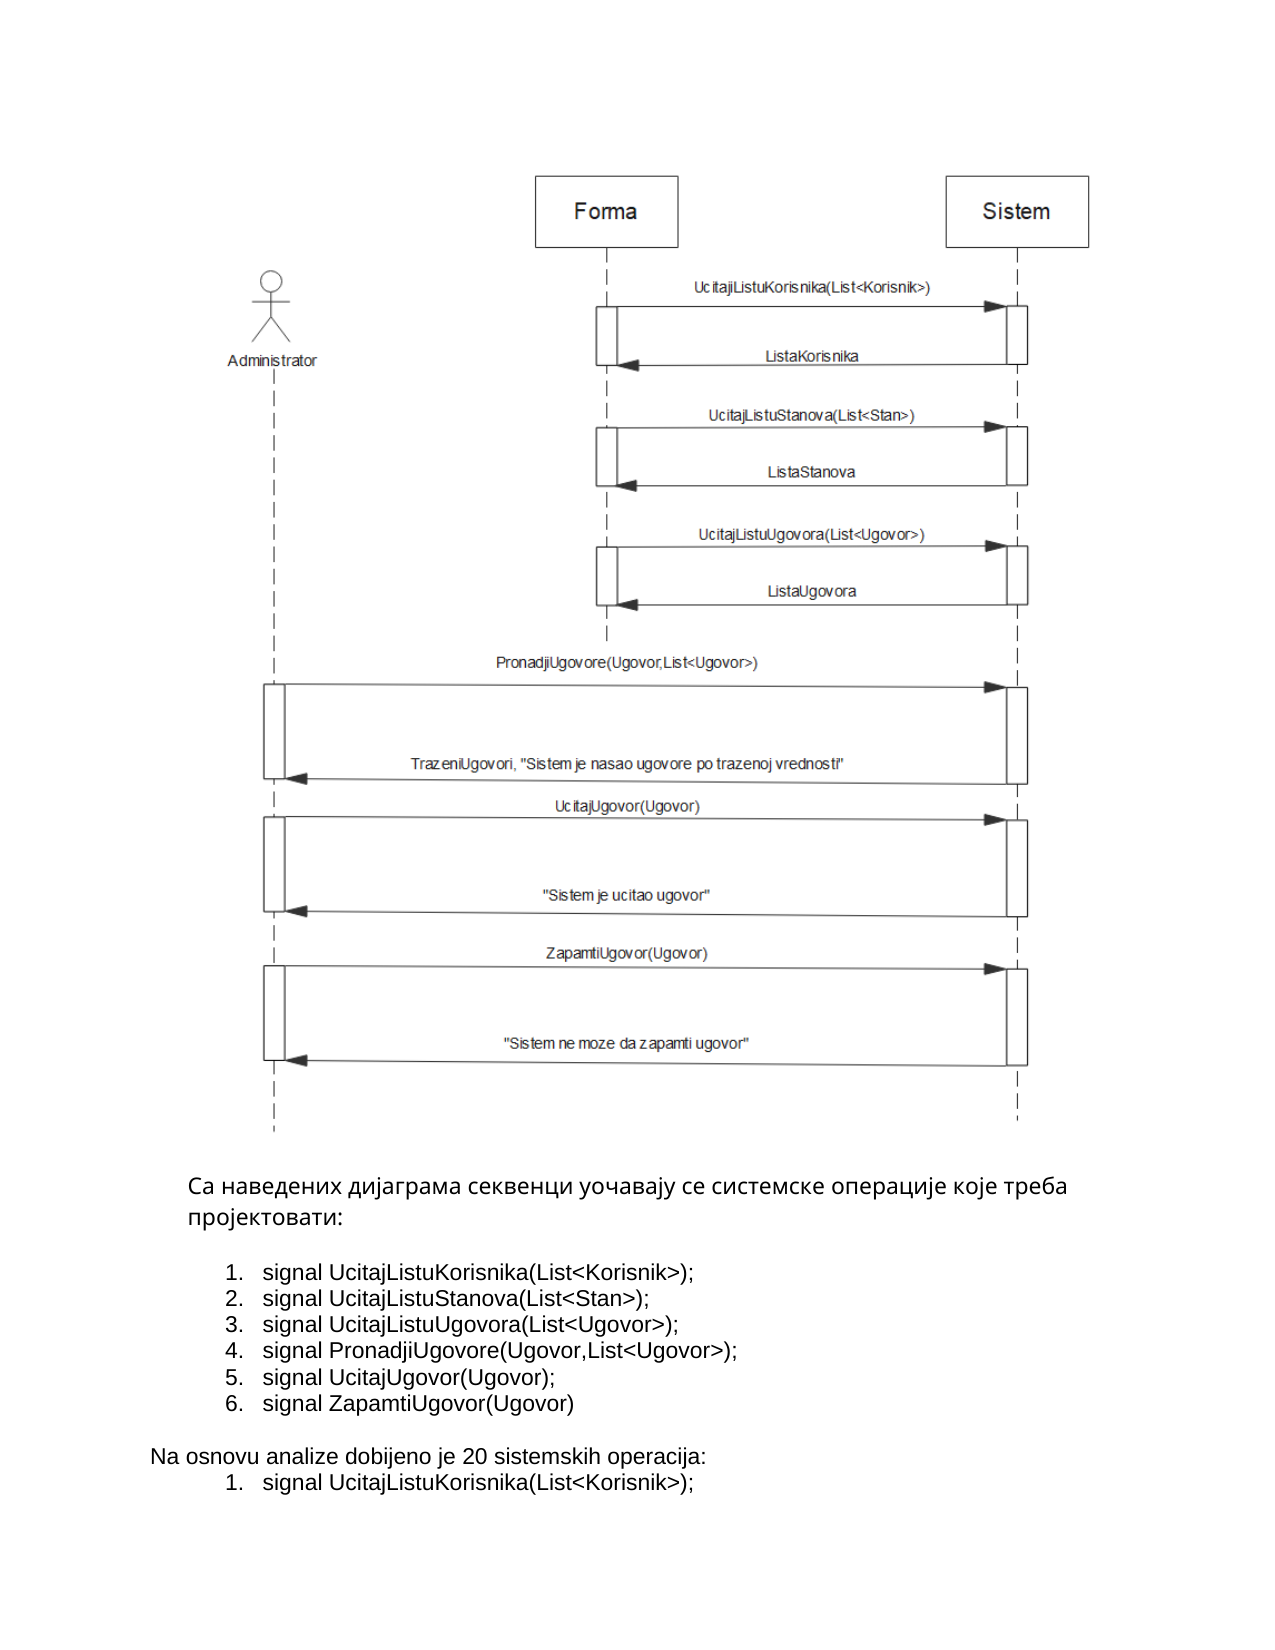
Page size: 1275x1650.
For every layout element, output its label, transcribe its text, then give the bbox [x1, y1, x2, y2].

list signal UcitajListuKorisnika(List<Korisnik>); [225, 1258, 1125, 1285]
list signal UcitajListuKorisnika(List<Korisnik>); [225, 1469, 1125, 1496]
text Са наведених дијаграма секвенци уочавају се системске операције које треба пројектовати: [187, 1169, 1125, 1232]
text Na osnovu analize dobijeno je 20 sistemskih operacija: [150, 1443, 1125, 1469]
list signal ZapamtiUgovor(Ugovor) [225, 1390, 1125, 1417]
picture [150, 150, 1125, 1139]
list signal UcitajUgovor(Ugovor); [225, 1364, 1125, 1390]
list signal UcitajListuUgovora(List<Ugovor>); [225, 1311, 1125, 1337]
list signal PronadjiUgovore(Ugovor,List<Ugovor>); [225, 1337, 1125, 1364]
list signal UcitajListuStanova(List<Stan>); [225, 1285, 1125, 1311]
